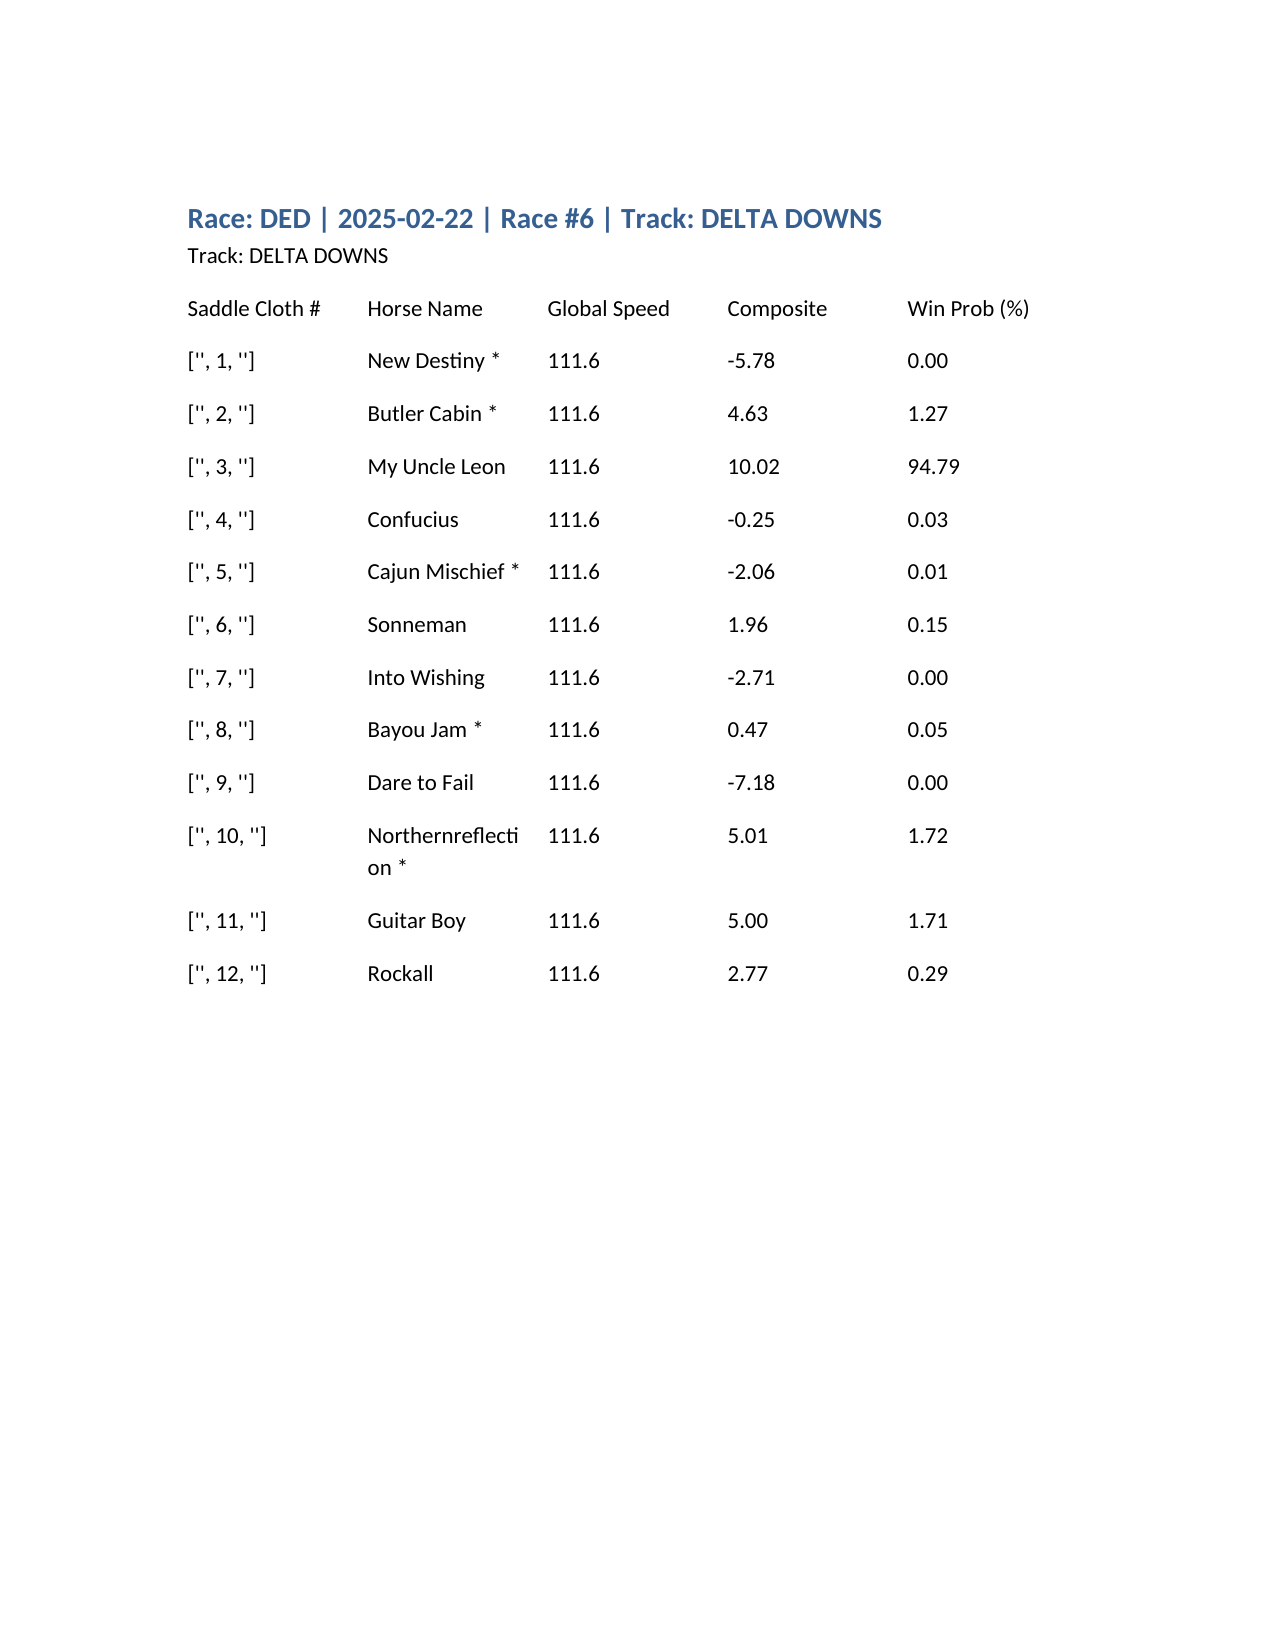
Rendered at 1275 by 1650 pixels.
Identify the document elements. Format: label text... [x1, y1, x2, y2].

table_cell 111.6 [536, 716, 716, 768]
table_cell -2.06 [716, 558, 896, 610]
table_cell Guitar Boy [356, 906, 536, 959]
table_cell 0.05 [896, 716, 1076, 768]
table_header Horse Name [356, 294, 536, 347]
table_header Win Prob (%) [896, 294, 1076, 347]
table_cell ['', 6, ''] [176, 610, 356, 663]
table_cell 10.02 [716, 452, 896, 505]
table_cell 0.29 [896, 959, 1076, 1011]
table_cell ['', 11, ''] [176, 906, 356, 959]
table_header Composite [716, 294, 896, 347]
table_cell New Destiny * [356, 347, 536, 399]
table_cell 0.00 [896, 347, 1076, 399]
table_cell ['', 8, ''] [176, 716, 356, 768]
table_cell 1.27 [896, 399, 1076, 452]
table_cell Confucius [356, 505, 536, 557]
table_cell 111.6 [536, 347, 716, 399]
table_cell -0.25 [716, 505, 896, 557]
table_cell 111.6 [536, 663, 716, 716]
table_cell 2.77 [716, 959, 896, 1011]
table_cell 111.6 [536, 452, 716, 505]
table_cell Bayou Jam * [356, 716, 536, 768]
table_header Global Speed [536, 294, 716, 347]
table_cell My Uncle Leon [356, 452, 536, 505]
table_cell 0.01 [896, 558, 1076, 610]
table_cell 111.6 [536, 959, 716, 1011]
table_cell 0.00 [896, 663, 1076, 716]
table_cell 1.71 [896, 906, 1076, 959]
table_cell Butler Cabin * [356, 399, 536, 452]
table_cell -5.78 [716, 347, 896, 399]
table_header Saddle Cloth # [176, 294, 356, 347]
table_cell Sonneman [356, 610, 536, 663]
table_cell ['', 9, ''] [176, 768, 356, 821]
table_cell Rockall [356, 959, 536, 1011]
table_cell 0.47 [716, 716, 896, 768]
table_cell -2.71 [716, 663, 896, 716]
table_cell 111.6 [536, 505, 716, 557]
table_cell ['', 5, ''] [176, 558, 356, 610]
table_cell Cajun Mischief * [356, 558, 536, 610]
table_cell 94.79 [896, 452, 1076, 505]
table_cell 111.6 [536, 610, 716, 663]
table_cell ['', 12, ''] [176, 959, 356, 1011]
table_cell 0.03 [896, 505, 1076, 557]
table_cell -7.18 [716, 768, 896, 821]
table_cell ['', 10, ''] [176, 821, 356, 906]
table_cell ['', 4, ''] [176, 505, 356, 557]
table_cell Into Wishing [356, 663, 536, 716]
table_cell 111.6 [536, 399, 716, 452]
table_cell ['', 7, ''] [176, 663, 356, 716]
table_cell 0.15 [896, 610, 1076, 663]
table_cell ['', 3, ''] [176, 452, 356, 505]
table_cell 5.00 [716, 906, 896, 959]
table_cell 111.6 [536, 821, 716, 906]
table_cell ['', 1, ''] [176, 347, 356, 399]
table_cell Dare to Fail [356, 768, 536, 821]
table_cell Northernreflection * [356, 821, 536, 906]
table_cell 5.01 [716, 821, 896, 906]
table_cell 0.00 [896, 768, 1076, 821]
table_cell 111.6 [536, 906, 716, 959]
table_cell 1.72 [896, 821, 1076, 906]
table_cell 111.6 [536, 558, 716, 610]
table_cell 4.63 [716, 399, 896, 452]
table_cell 111.6 [536, 768, 716, 821]
subtitle Race: DED | 2025-02-22 | Race #6 | Track: DELTA DOWNS [187, 200, 1087, 236]
text Track: DELTA DOWNS [187, 241, 1087, 269]
table_cell 1.96 [716, 610, 896, 663]
table_cell ['', 2, ''] [176, 399, 356, 452]
